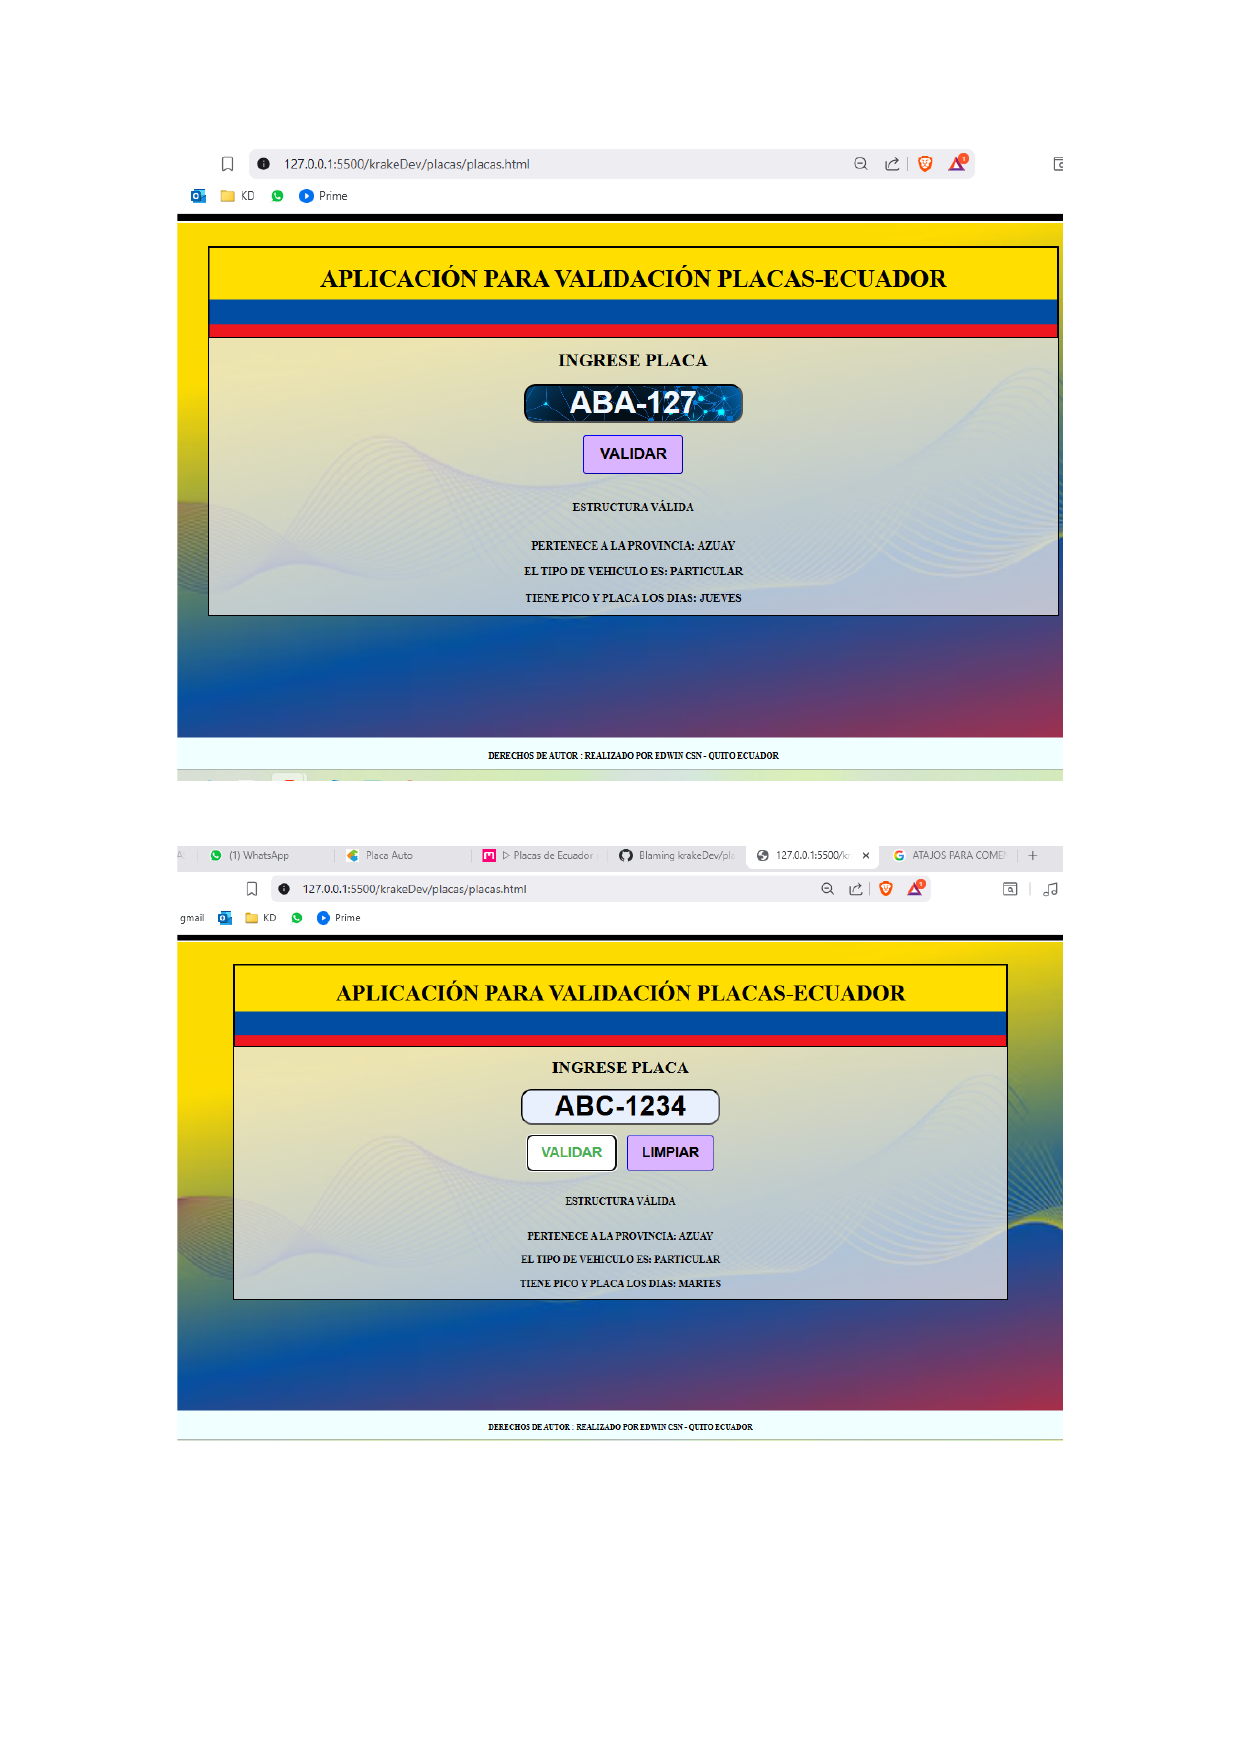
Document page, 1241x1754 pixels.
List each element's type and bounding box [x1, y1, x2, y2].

picture [177, 147, 1063, 781]
picture [177, 846, 1063, 1441]
